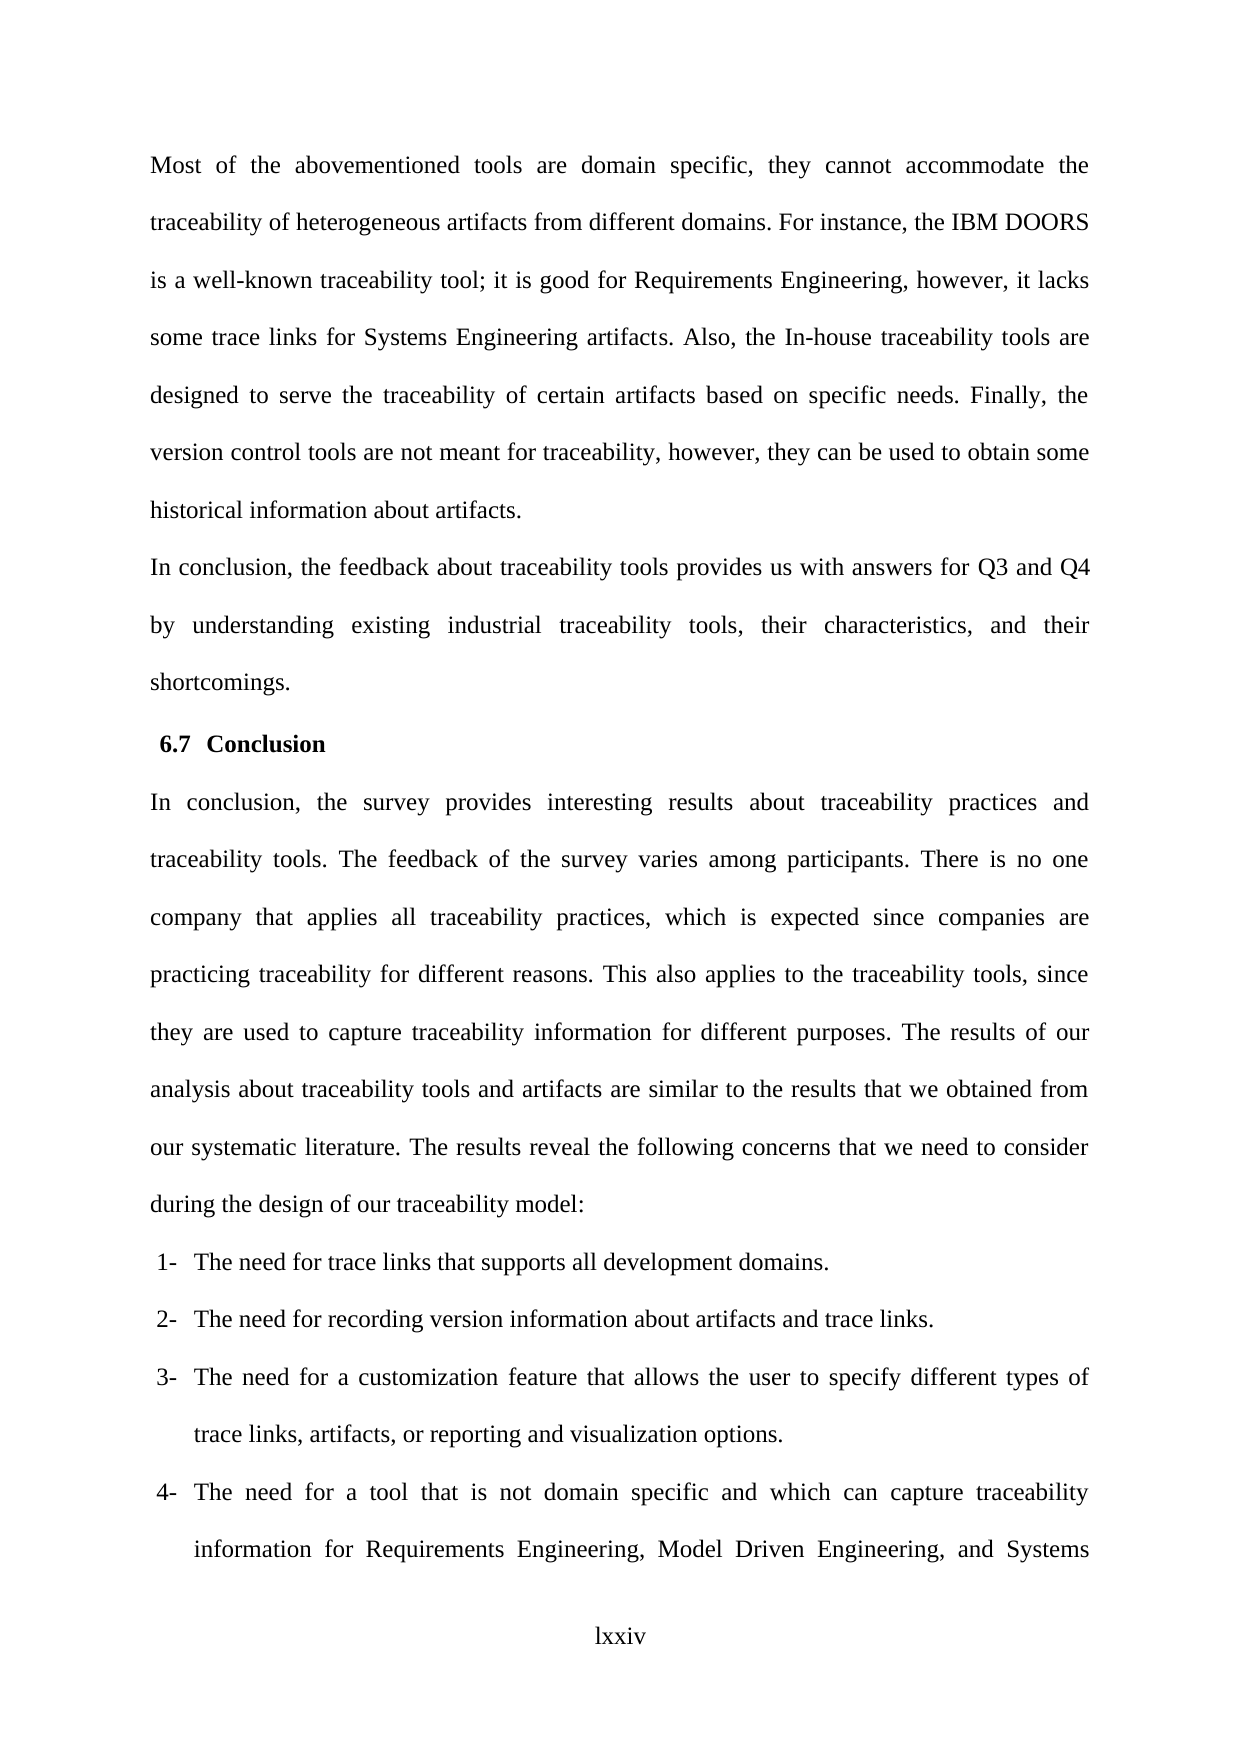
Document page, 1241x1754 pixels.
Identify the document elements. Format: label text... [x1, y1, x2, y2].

text In conclusion, the feedback about traceability tools provides us with answers for Q3 and Q4 by understanding existing industrial traceability tools, their characteristics, and their shortcomings. [150, 552, 1090, 696]
list The need for a customization feature that allows the user to specify different types of trace links, artifacts, or reporting and visualization options. [156, 1362, 1090, 1448]
list The need for recording version information about artifacts and trace links. [156, 1304, 1090, 1333]
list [156, 1477, 1090, 1563]
text In conclusion, the survey provides interesting results about traceability practices and traceability tools. The feedback of the survey varies among participants. There is no one company that applies all traceability practices, which is expected since companies are practicing traceability for different reasons. This also applies to the traceability tools, since they are used to capture traceability information for different purposes. The results of our analysis about traceability tools and artifacts are similar to the results that we obtained from our systematic literature. The results reveal the following concerns that we need to consider during the design of our traceability model: [150, 787, 1090, 1218]
text Conclusion [159, 729, 1090, 758]
list The need for trace links that supports all development domains. [156, 1247, 1090, 1275]
text Most of the abovementioned tools are domain specific, they cannot accommodate the traceability of heterogeneous artifacts from different domains. For instance, the IBM DOORS is a well-known traceability tool; it is good for , however, it lacks some trace links for Systems Engineering artifacts. Also, the In-house traceability tools are designed to serve the traceability of certain artifacts based on specific needs. Finally, the version control tools are not meant for traceability, however, they can be used to obtain some historical information about artifacts. [150, 150, 1090, 524]
